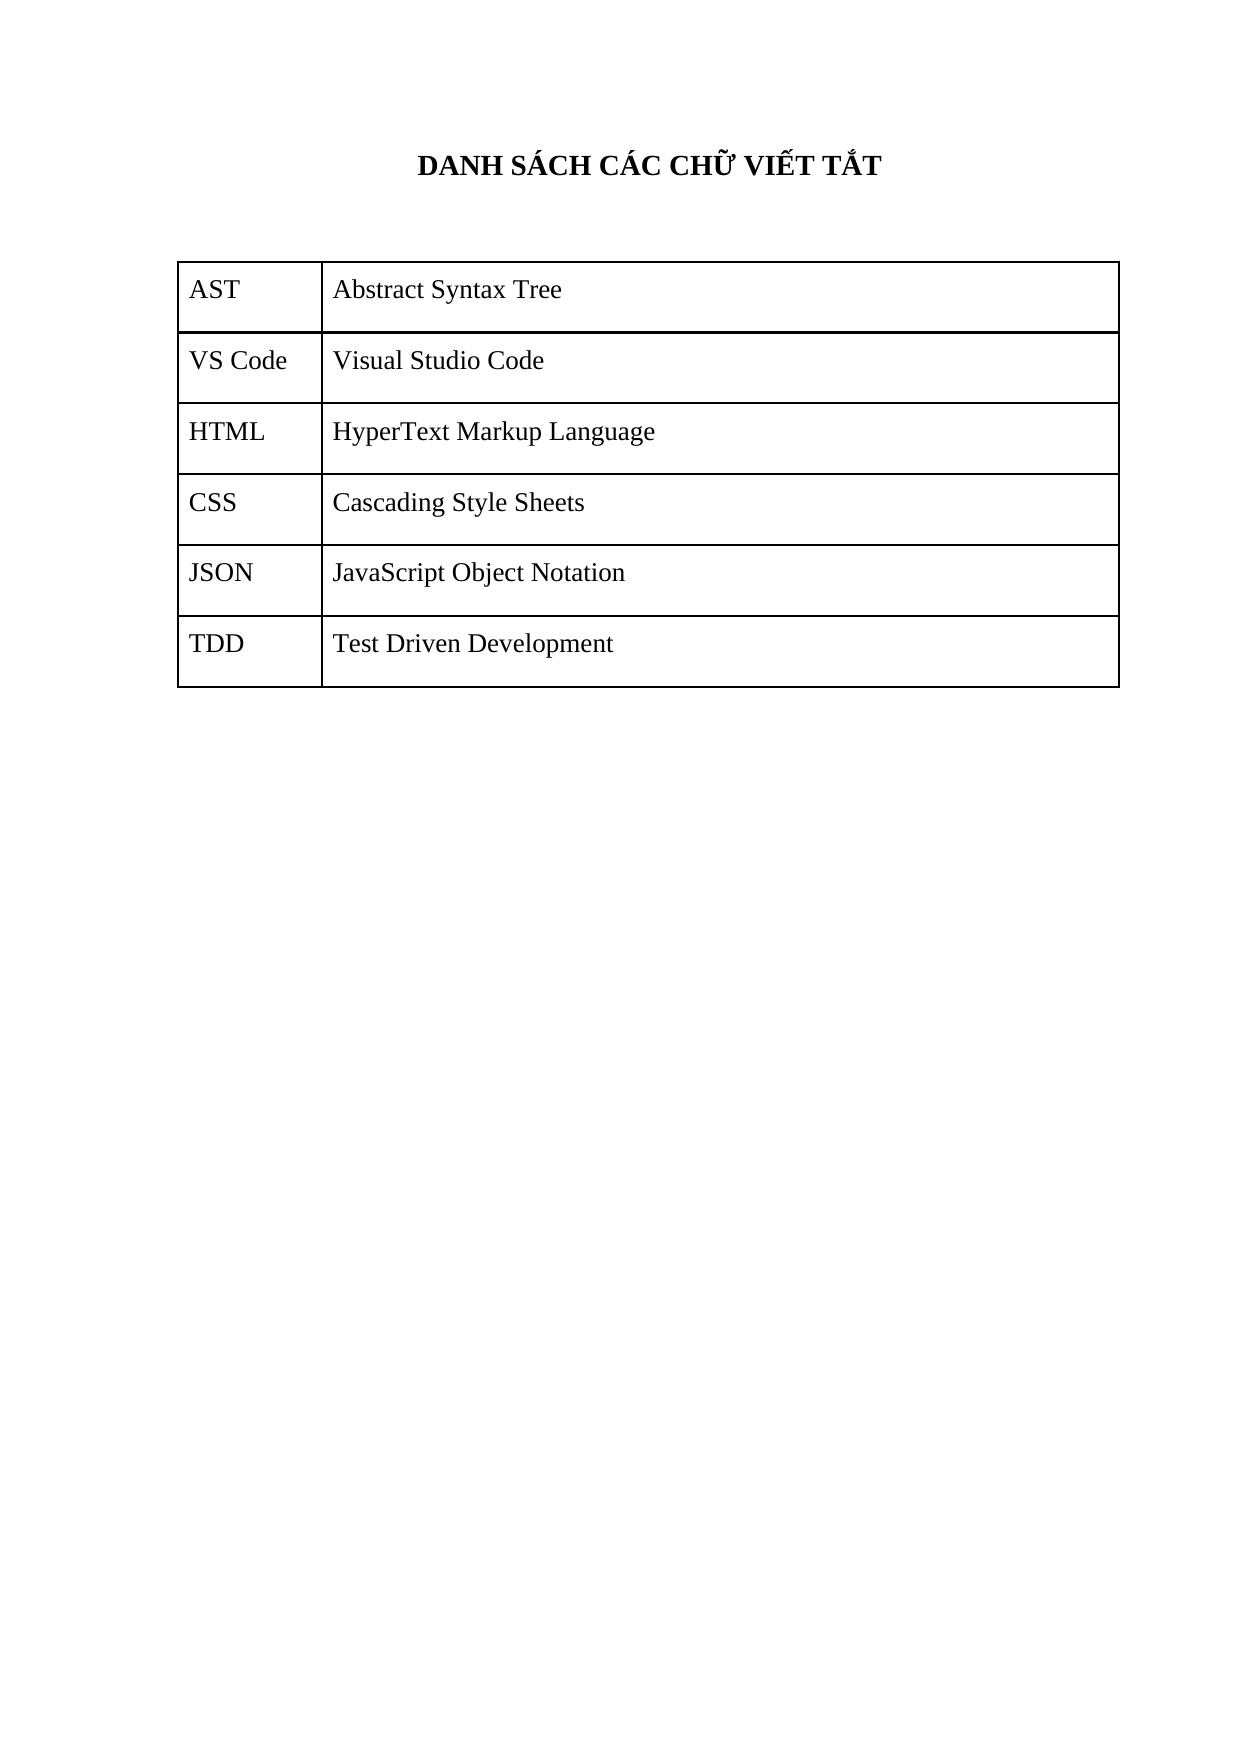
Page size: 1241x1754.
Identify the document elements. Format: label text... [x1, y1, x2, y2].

table_cell TDD [179, 617, 321, 686]
text DANH SÁCH CÁC CHỮ VIẾT TẮT [177, 148, 1122, 181]
table_header AST [179, 263, 321, 331]
table_cell Visual Studio Code [323, 334, 1118, 402]
table_cell VS Code [179, 334, 321, 402]
table_cell HTML [179, 404, 321, 473]
table_cell Cascading Style Sheets [323, 475, 1118, 544]
table_cell JavaScript Object Notation [323, 546, 1118, 615]
table_cell JSON [179, 546, 321, 615]
table_cell Test Driven Development [323, 617, 1118, 686]
table_cell CSS [179, 475, 321, 544]
table_header Abstract Syntax Tree [323, 263, 1118, 331]
table_cell HyperText Markup Language [323, 404, 1118, 473]
